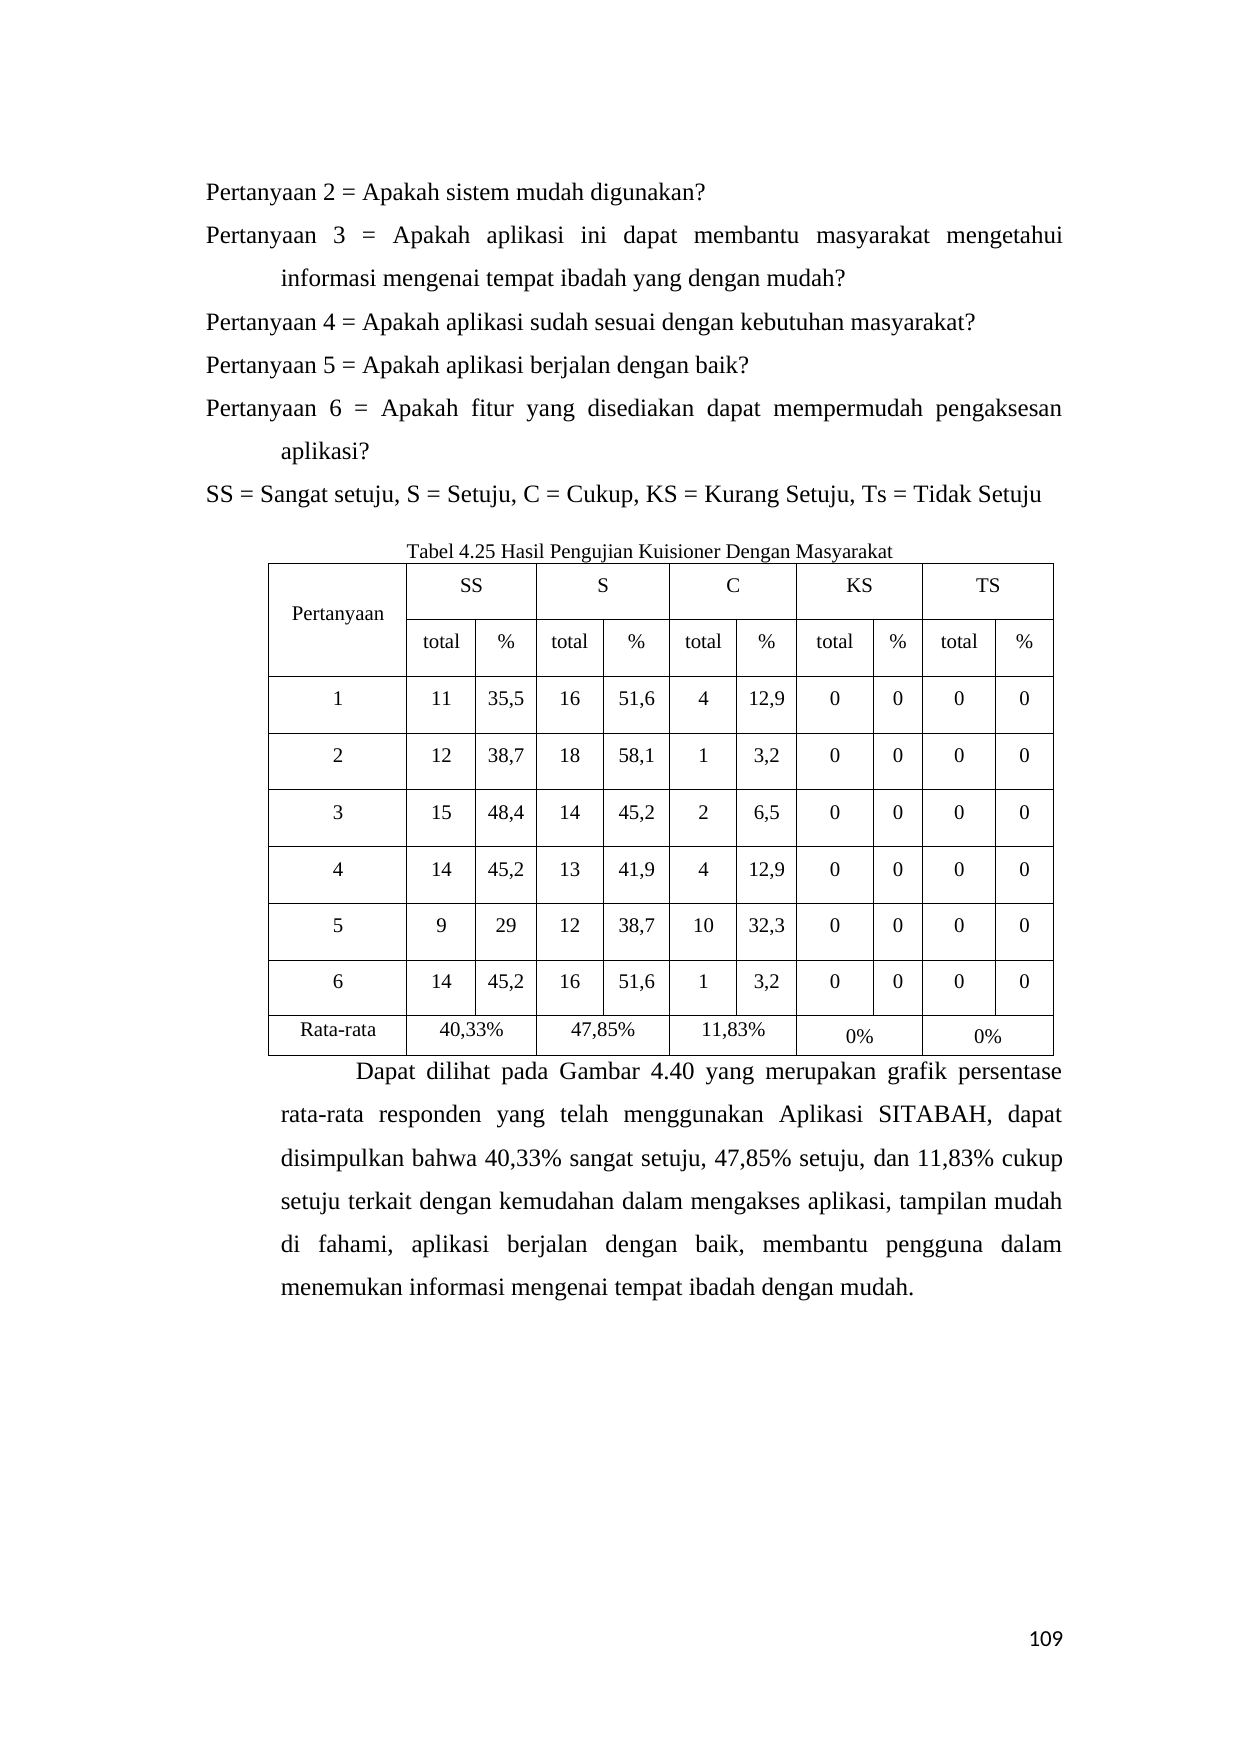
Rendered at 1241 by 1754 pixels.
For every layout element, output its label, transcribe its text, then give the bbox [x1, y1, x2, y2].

table_header C [670, 564, 796, 619]
table_header TS [923, 564, 1053, 619]
table_cell % [874, 620, 922, 676]
table_cell total [407, 620, 475, 676]
table_cell 11,83% [670, 1016, 796, 1055]
table_cell % [604, 620, 669, 676]
table_cell 2 [269, 734, 406, 789]
table_cell 0% [923, 1016, 1053, 1055]
text Tabel 4.25 Hasil Pengujian Kuisioner Dengan Masyarakat [236, 539, 1063, 563]
table_cell 12 [537, 904, 603, 960]
table_cell 0 [923, 677, 995, 733]
table_cell 0 [923, 847, 995, 903]
table_cell 1 [670, 961, 736, 1015]
table_cell Rata-rata [269, 1016, 406, 1055]
table_cell 0 [874, 961, 922, 1015]
table_cell 47,85% [537, 1016, 669, 1055]
table_header Pertanyaan [269, 564, 406, 676]
text Pertanyaan 4 = Apakah aplikasi sudah sesuai dengan kebutuhan masyarakat? [206, 307, 1063, 335]
table_cell % [737, 620, 796, 676]
table_cell 4 [670, 847, 736, 903]
table_cell 48,4 [476, 790, 536, 846]
text SS = Sangat setuju, S = Setuju, C = Cukup, KS = Kurang Setuju, Ts = Tidak Setuju [206, 479, 1063, 508]
table_cell 3,2 [737, 734, 796, 789]
table_cell 51,6 [604, 677, 669, 733]
table_cell 4 [269, 847, 406, 903]
table_cell 3,2 [737, 961, 796, 1015]
table_cell 1 [670, 734, 736, 789]
table_cell 1 [269, 677, 406, 733]
table_cell 0 [797, 677, 873, 733]
table_cell 12,9 [737, 677, 796, 733]
table_cell 35,5 [476, 677, 536, 733]
table_cell 0 [797, 790, 873, 846]
table_cell 2 [670, 790, 736, 846]
table_cell 11 [407, 677, 475, 733]
table_cell 13 [537, 847, 603, 903]
table_cell 0 [923, 961, 995, 1015]
table_header SS [407, 564, 536, 619]
table_cell 0 [996, 677, 1053, 733]
table_cell 45,2 [476, 847, 536, 903]
table_cell 58,1 [604, 734, 669, 789]
table_cell 41,9 [604, 847, 669, 903]
text Pertanyaan 6 = Apakah fitur yang disediakan dapat mempermudah pengaksesan aplikasi? [206, 393, 1063, 465]
table_cell 0 [874, 790, 922, 846]
table_cell 14 [407, 961, 475, 1015]
table_cell 6 [269, 961, 406, 1015]
table_cell 9 [407, 904, 475, 960]
table_cell 4 [670, 677, 736, 733]
table_cell 12 [407, 734, 475, 789]
table_cell 0 [874, 904, 922, 960]
table_cell 0 [797, 734, 873, 789]
table_cell 18 [537, 734, 603, 789]
table_cell 0 [797, 847, 873, 903]
table_cell 15 [407, 790, 475, 846]
table_cell 0 [996, 847, 1053, 903]
table_cell 0 [797, 904, 873, 960]
table_cell total [797, 620, 873, 676]
table_cell 29 [476, 904, 536, 960]
table_cell 0 [874, 734, 922, 789]
table_cell 38,7 [476, 734, 536, 789]
table_cell total [923, 620, 995, 676]
table_cell 38,7 [604, 904, 669, 960]
table_cell 12,9 [737, 847, 796, 903]
table_cell 0 [996, 961, 1053, 1015]
table_header KS [797, 564, 922, 619]
table_cell 0 [923, 734, 995, 789]
table_cell 0 [996, 790, 1053, 846]
table_cell 0 [923, 790, 995, 846]
text Dapat dilihat pada Gambar 4.40 yang merupakan grafik persentase rata-rata responden yang telah menggunakan Aplikasi SITABAH, dapat disimpulkan bahwa 40,33% sangat setuju, 47,85% setuju, dan 11,83% cukup setuju terkait dengan kemudahan dalam mengakses aplikasi, tampilan mudah di fahami, aplikasi berjalan dengan baik, membantu pengguna dalam menemukan informasi mengenai tempat ibadah dengan mudah. [281, 1056, 1063, 1301]
table_cell 51,6 [604, 961, 669, 1015]
table_cell total [537, 620, 603, 676]
table_cell total [670, 620, 736, 676]
table_cell % [476, 620, 536, 676]
table_cell 14 [537, 790, 603, 846]
text Pertanyaan 3 = Apakah aplikasi ini dapat membantu masyarakat mengetahui informasi mengenai tempat ibadah yang dengan mudah? [206, 220, 1063, 292]
table_cell 0% [797, 1016, 922, 1055]
table_cell 14 [407, 847, 475, 903]
table_cell 45,2 [476, 961, 536, 1015]
table_header S [537, 564, 669, 619]
table_cell 45,2 [604, 790, 669, 846]
table_cell 40,33% [407, 1016, 536, 1055]
table_cell 5 [269, 904, 406, 960]
table_cell 16 [537, 961, 603, 1015]
table_cell 0 [996, 904, 1053, 960]
text Pertanyaan 5 = Apakah aplikasi berjalan dengan baik? [206, 350, 1063, 378]
table_cell 10 [670, 904, 736, 960]
table_cell 16 [537, 677, 603, 733]
table_cell 0 [874, 677, 922, 733]
table_cell 0 [923, 904, 995, 960]
table_cell 0 [874, 847, 922, 903]
table_cell 6,5 [737, 790, 796, 846]
table_cell % [996, 620, 1053, 676]
table_cell 0 [996, 734, 1053, 789]
table_cell 3 [269, 790, 406, 846]
table_cell 0 [797, 961, 873, 1015]
table_cell 32,3 [737, 904, 796, 960]
text Pertanyaan 2 = Apakah sistem mudah digunakan? [206, 177, 1063, 206]
